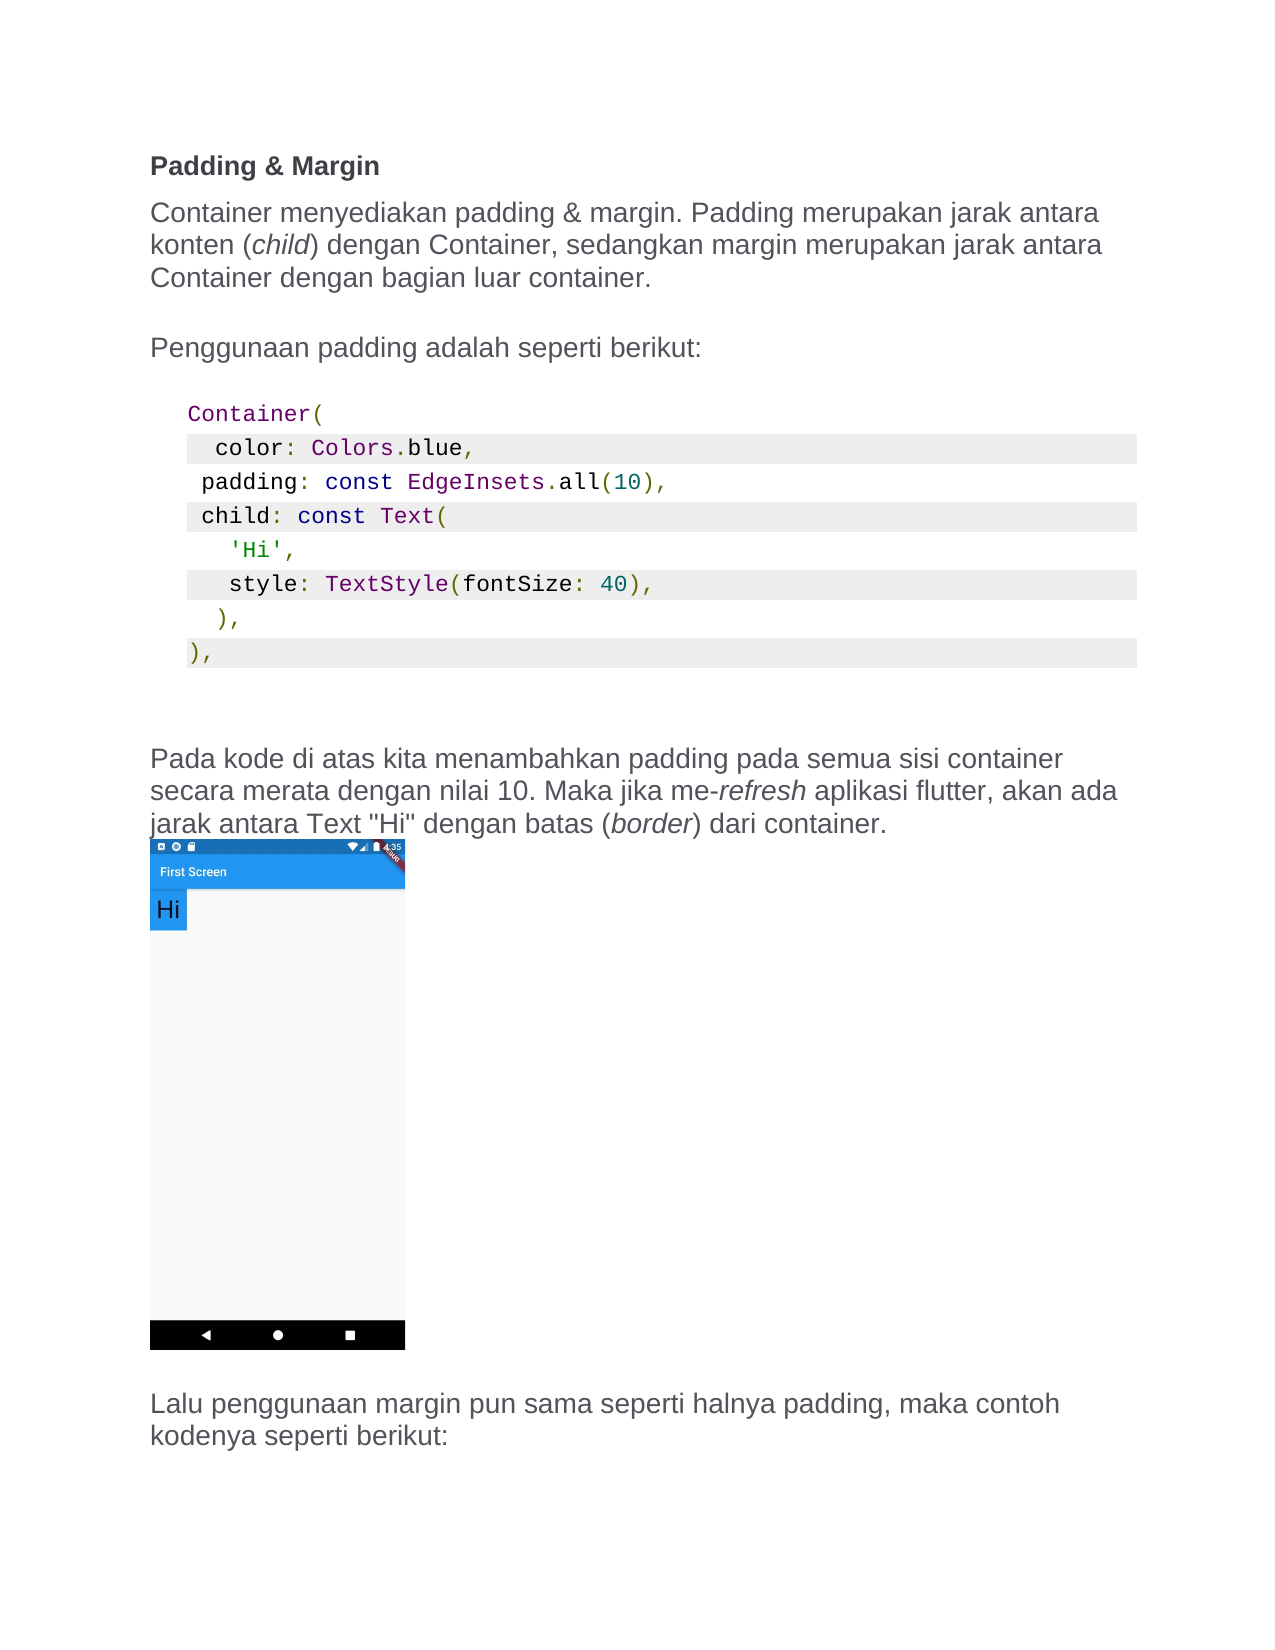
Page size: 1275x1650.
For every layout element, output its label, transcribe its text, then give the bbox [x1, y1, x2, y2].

list color: Colors.blue, [187, 434, 1137, 464]
text Penggunaan padding adalah seperti berikut: [150, 331, 1125, 363]
subtitle Padding & Margin [150, 150, 1125, 181]
list 'Hi', [187, 536, 1137, 566]
list style: TextStyle(fontSize: 40), [187, 570, 1137, 600]
picture [150, 839, 406, 1350]
list ), [187, 638, 1137, 668]
list Container( [187, 400, 1137, 431]
text Pada kode di atas kita menambahkan padding pada semua sisi container secara merata dengan nilai 10. Maka jika me-refresh aplikasi flutter, akan ada jarak antara Text "Hi" dengan batas (border) dari container. [150, 742, 1125, 1349]
text Lalu penggunaan margin pun sama seperti halnya padding, maka contoh kodenya seperti berikut: [150, 1387, 1125, 1451]
text Container menyediakan padding & margin. Padding merupakan jarak antara konten (child) dengan Container, sedangkan margin merupakan jarak antara Container dengan bagian luar container. [150, 196, 1125, 293]
list child: const Text( [187, 502, 1137, 532]
list ), [187, 604, 1137, 634]
list padding: const EdgeInsets.all(10), [187, 468, 1137, 498]
